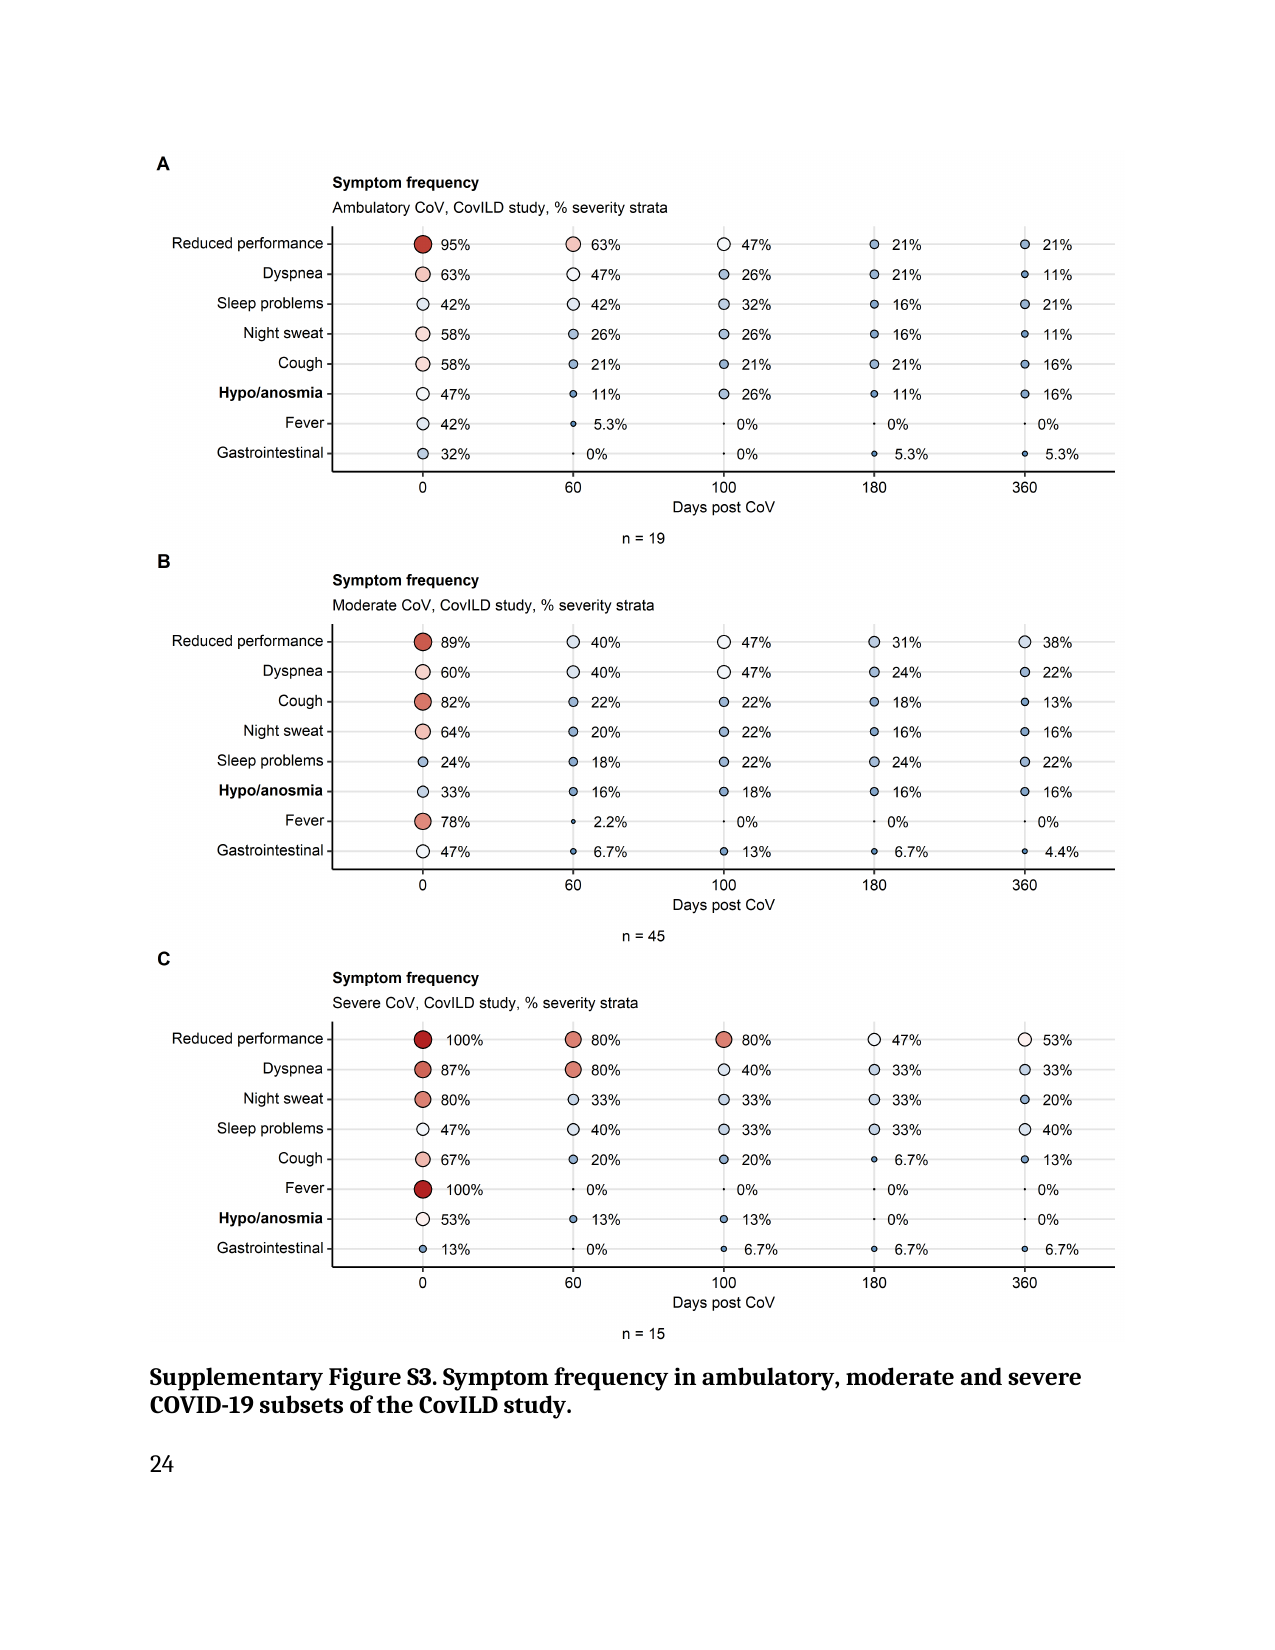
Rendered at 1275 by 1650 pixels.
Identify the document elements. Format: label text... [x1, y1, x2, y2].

picture [150, 150, 1125, 1342]
text Supplementary Figure S3. Symptom frequency in ambulatory, moderate and severe COVID-19 subsets of the CovILD study. [150, 1363, 1125, 1420]
